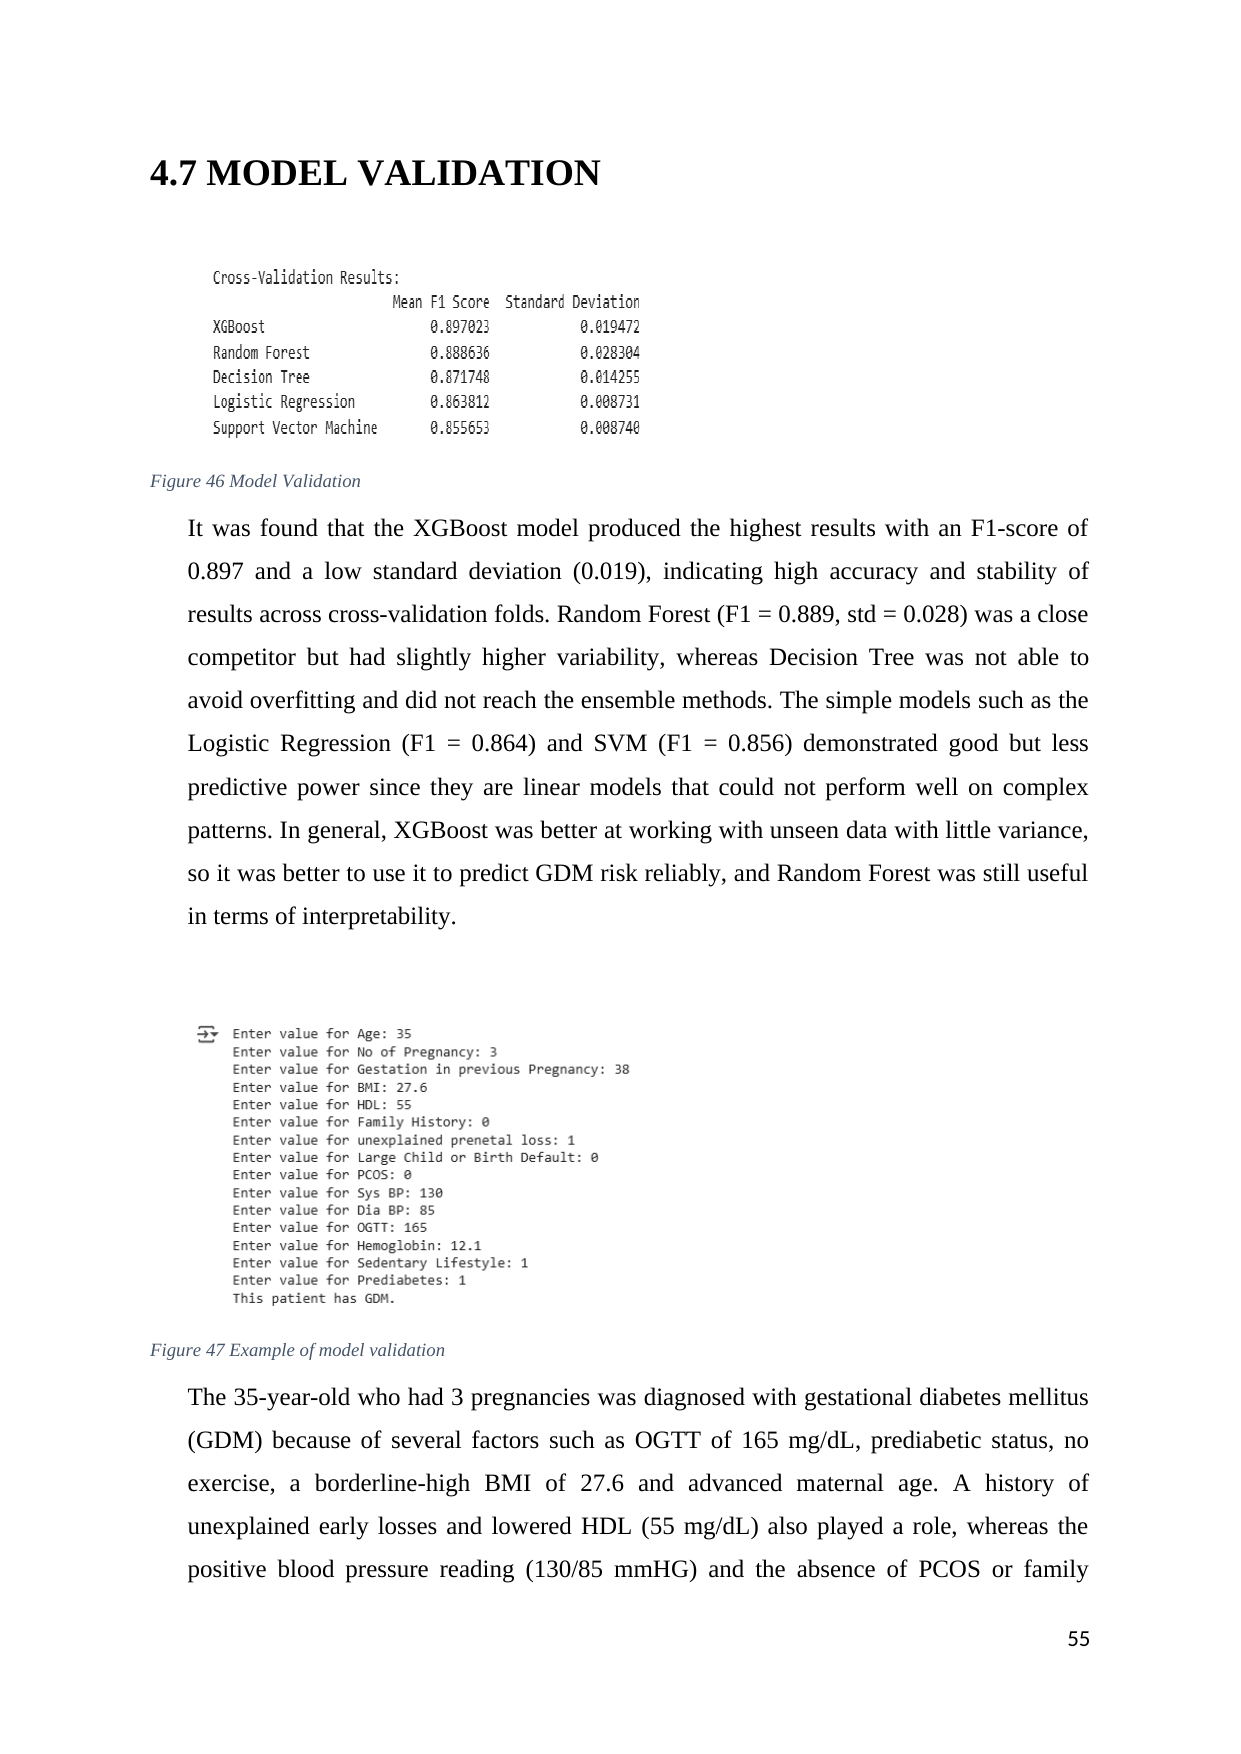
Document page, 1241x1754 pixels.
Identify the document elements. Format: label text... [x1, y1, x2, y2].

subtitle 4.7 MODEL VALIDATION [150, 150, 1090, 193]
text It was found that the XGBoost model produced the highest results with an F1-score of 0.897 and a low standard deviation (0.019), indicating high accuracy and stability of results across cross-validation folds. Random Forest (F1 = 0.889, std = 0.028) was a close competitor but had slightly higher variability, whereas Decision Tree was not able to avoid overfitting and did not reach the ensemble methods. The simple models such as the Logistic Regression (F1 = 0.864) and SVM (F1 = 0.856) demonstrated good but less predictive power since they are linear models that could not perform well on complex patterns. In general, XGBoost was better at working with unseen data with little variance, so it was better to use it to predict GDM risk reliably, and Random Forest was still useful in terms of interpretability. [187, 513, 1090, 930]
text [187, 1382, 1090, 1583]
text Figure 47 Example of model validation [150, 1339, 1090, 1361]
text Figure 46 Model Validation [150, 470, 1090, 492]
picture [187, 1020, 1128, 1309]
picture [187, 264, 1127, 440]
